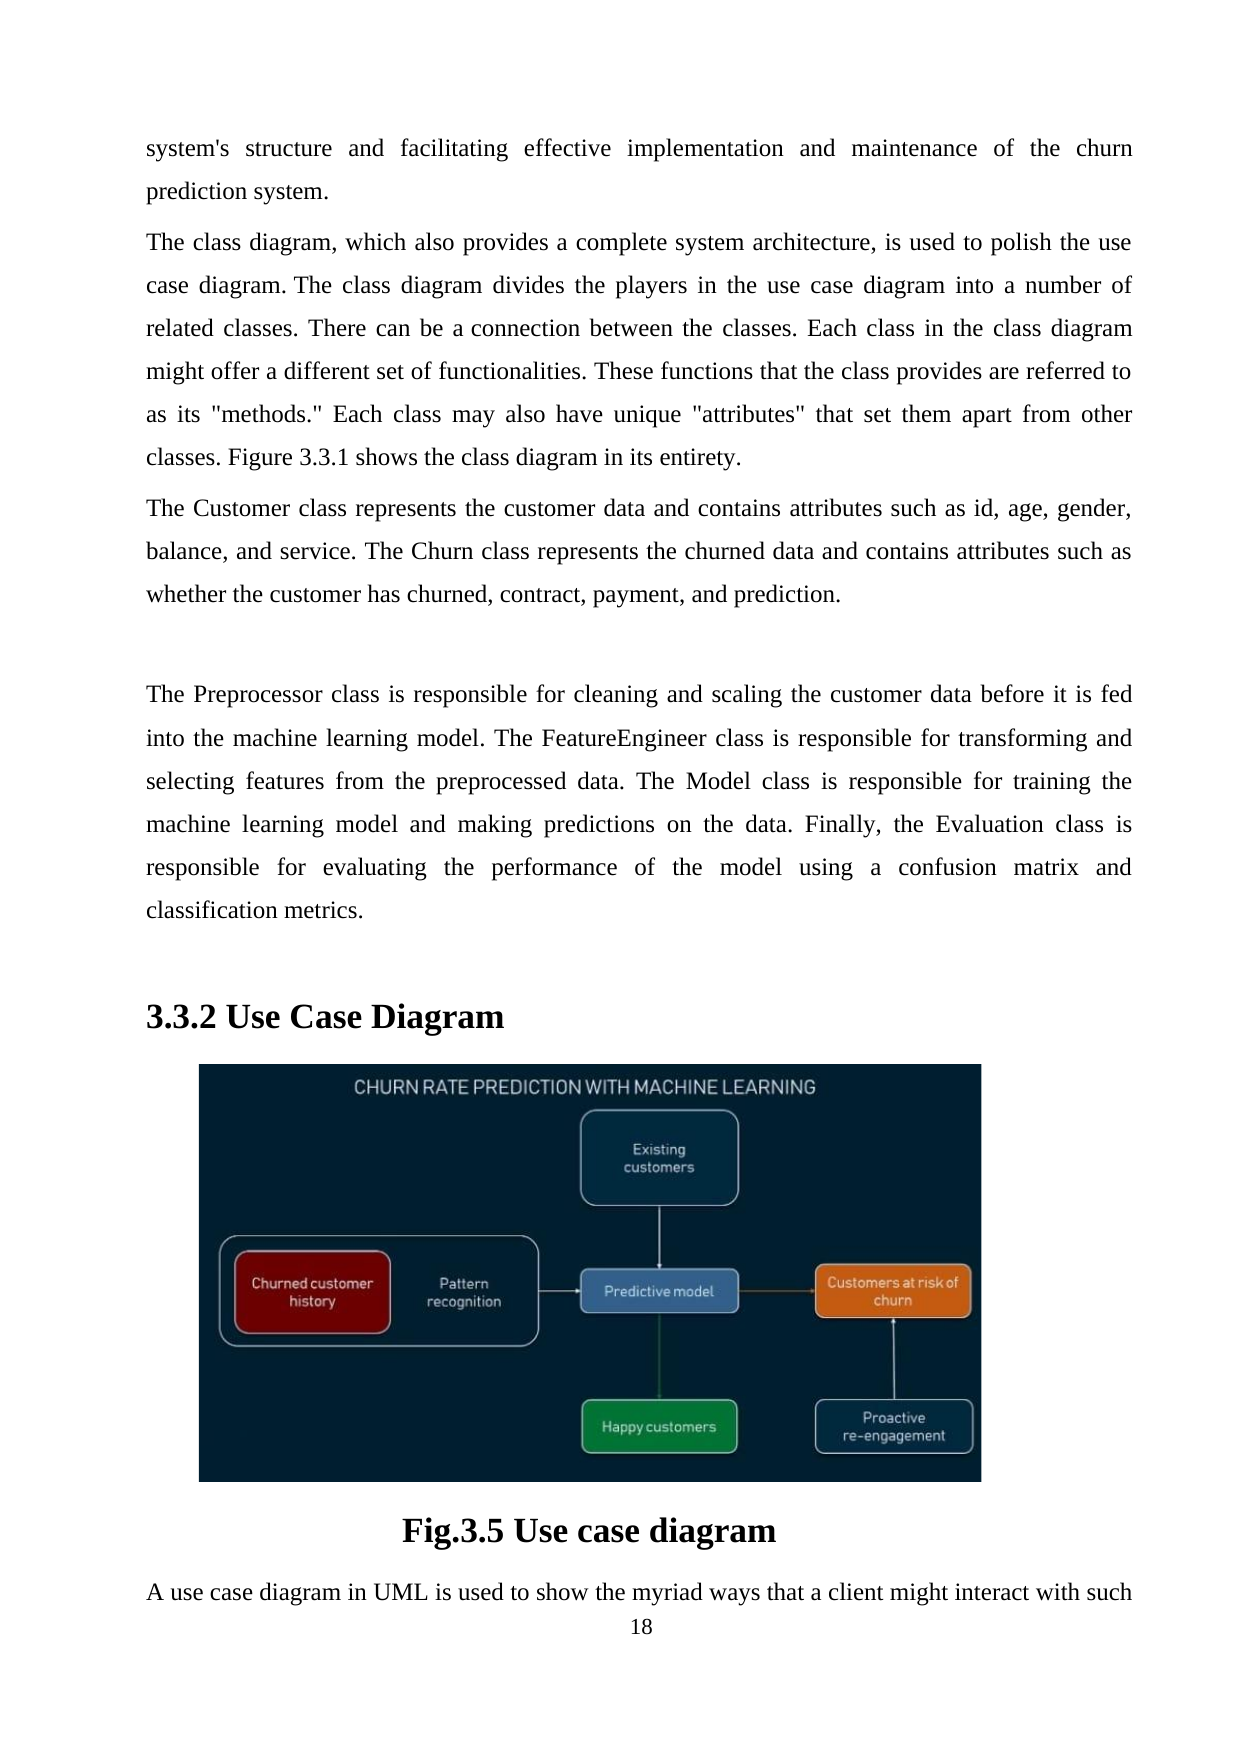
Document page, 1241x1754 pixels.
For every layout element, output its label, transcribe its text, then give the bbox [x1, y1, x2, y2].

text The class diagram, which also provides a complete system architecture, is used to polish the use case diagram. The class diagram divides the players in the use case diagram into a number of related classes. There can be a connection between the classes. Each class in the class diagram might offer a different set of functionalities. These functions that the class provides are referred to as its "methods." Each class may also have unique "attributes" that set them apart from other classes. Figure 3.3.1 shows the class diagram in its entirety. [146, 227, 1133, 471]
text The Customer class represents the customer data and contains attributes such as id, age, gender, balance, and service. The Churn class represents the churned data and contains attributes such as whether the customer has churned, contract, payment, and prediction. [146, 493, 1133, 608]
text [146, 133, 1133, 205]
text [146, 1577, 1133, 1606]
picture [198, 1064, 982, 1482]
text The Preprocessor class is responsible for cleaning and scaling the customer data before it is fed into the machine learning model. The FeatureEngineer class is responsible for transforming and selecting features from the preprocessed data. The Model class is responsible for training the machine learning model and making predictions on the data. Finally, the Evaluation class is responsible for evaluating the performance of the model using a confusion matrix and classification metrics. [146, 679, 1133, 924]
text 3.3.2 Use Case Diagram [146, 996, 1133, 1037]
text Fig.3.5 Use case diagram [146, 1509, 1133, 1550]
